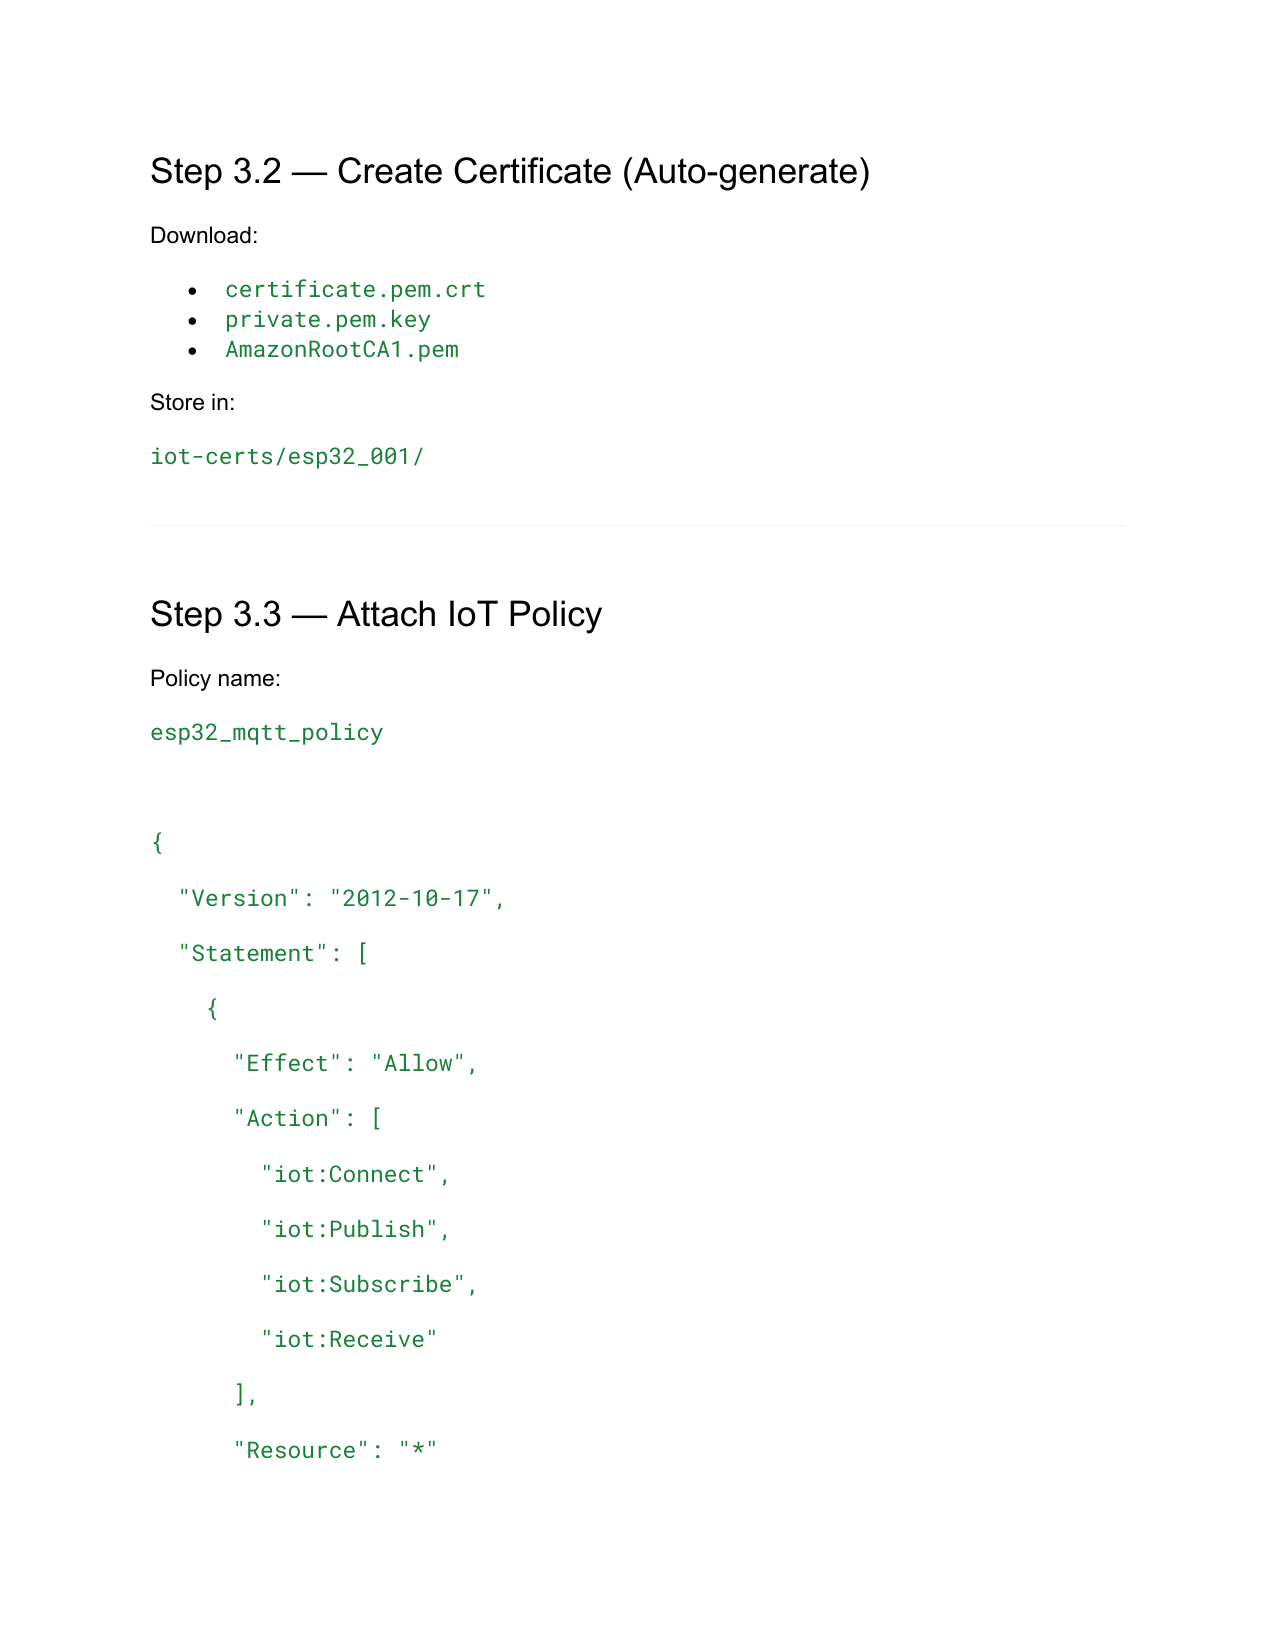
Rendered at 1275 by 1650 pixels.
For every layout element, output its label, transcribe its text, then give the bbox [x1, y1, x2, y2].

text esp32_mqtt_policy [150, 716, 1125, 747]
subtitle Step 3.2 — Create Certificate (Auto-generate) [150, 150, 1125, 191]
text { [150, 992, 1125, 1023]
text iot-certs/esp32_001/ [150, 440, 1125, 470]
text "Statement": [ [150, 937, 1125, 967]
text "iot:Subscribe", [150, 1268, 1125, 1299]
text Store in: [150, 389, 1125, 415]
list private.pem.key [187, 303, 1125, 333]
text "Action": [ [150, 1103, 1125, 1133]
subtitle Step 3.3 — Attach IoT Policy [150, 593, 1125, 634]
text Download: [150, 222, 1125, 248]
text Policy name: [150, 665, 1125, 691]
text "Resource": "*" [150, 1434, 1125, 1464]
list AmazonRootCA1.pem [187, 333, 1125, 364]
text { [150, 827, 1125, 857]
text "iot:Receive" [150, 1324, 1125, 1354]
text "Version": "2012-10-17", [150, 882, 1125, 912]
text ], [150, 1379, 1125, 1409]
text "iot:Connect", [150, 1158, 1125, 1188]
text "Effect": "Allow", [150, 1048, 1125, 1078]
text "iot:Publish", [150, 1213, 1125, 1243]
list certificate.pem.crt [187, 273, 1125, 303]
